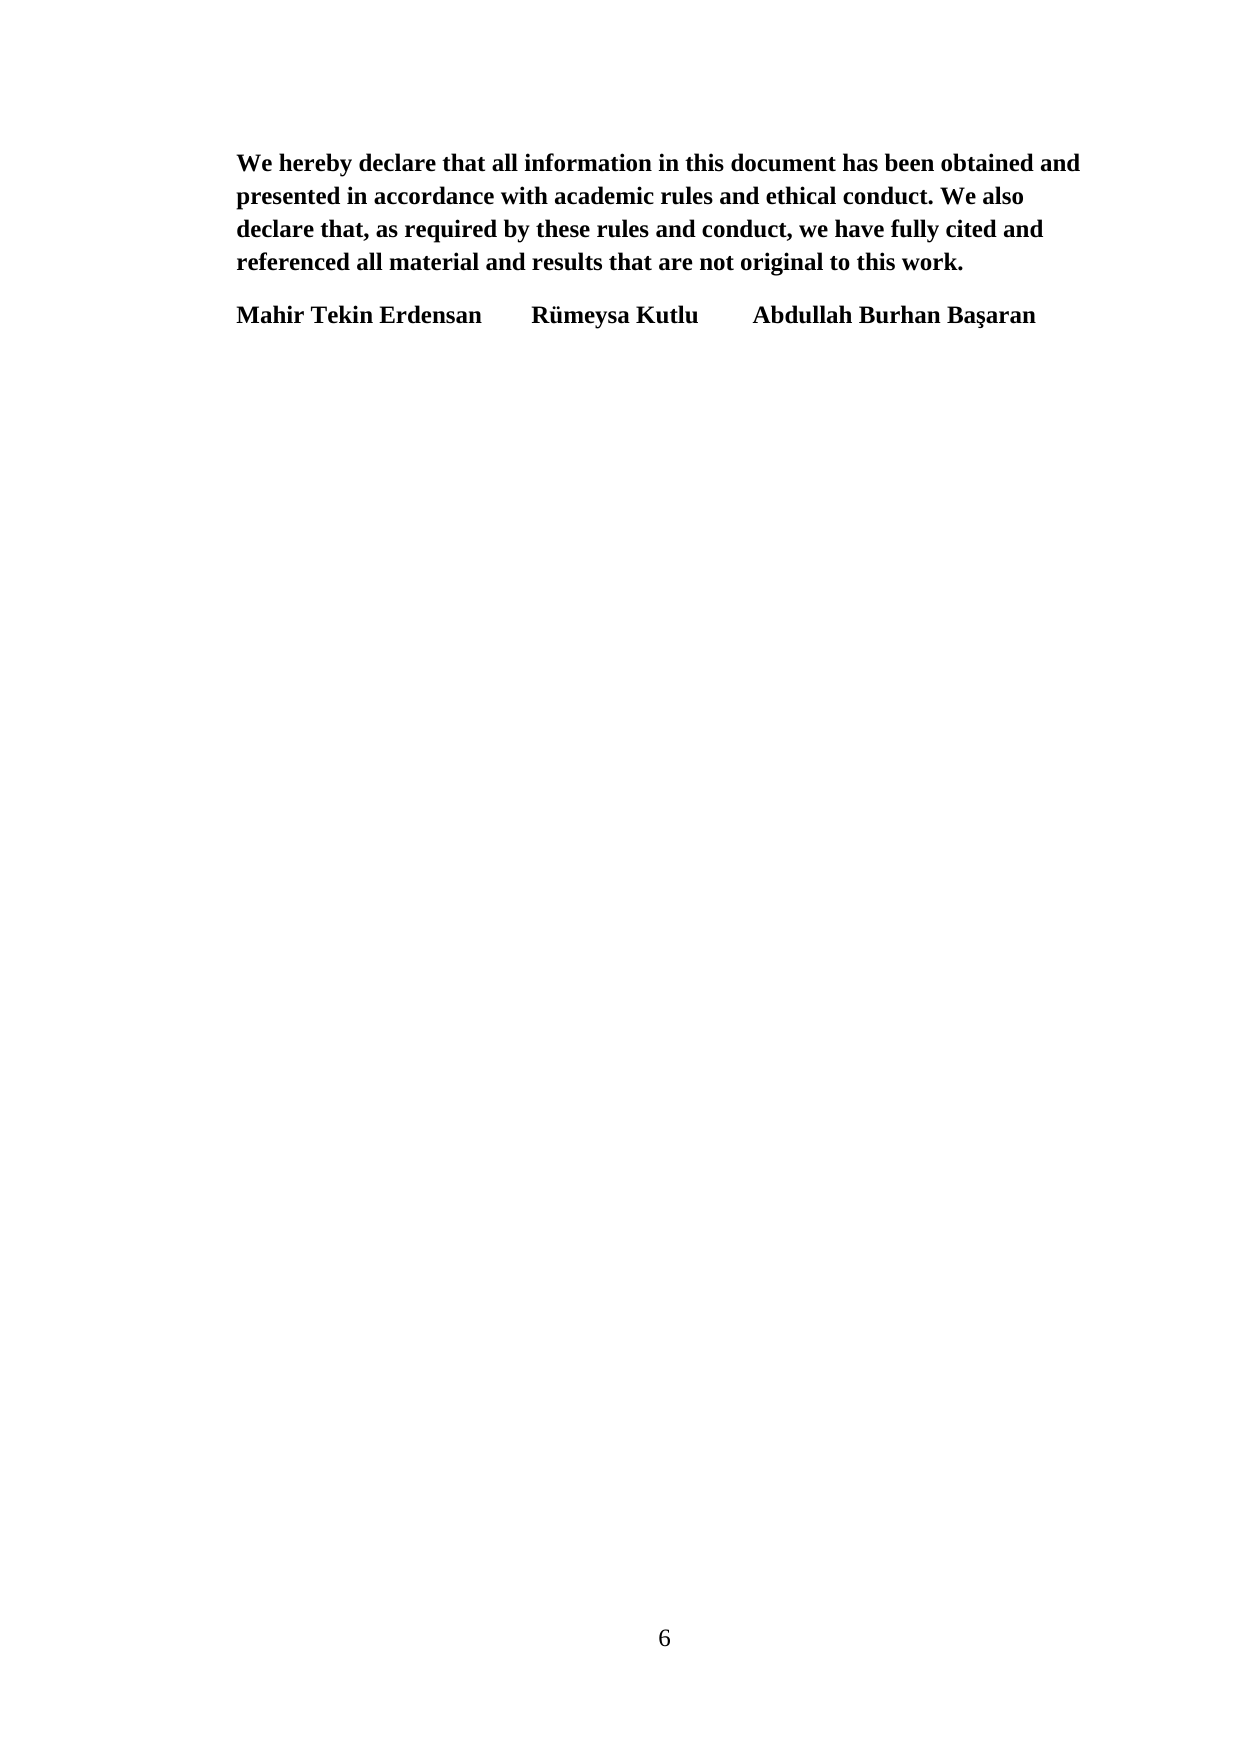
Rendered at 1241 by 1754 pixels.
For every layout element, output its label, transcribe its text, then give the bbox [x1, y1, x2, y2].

text Mahir Tekin Erdensan Rümeysa Kutlu Abdullah Burhan Başaran [236, 301, 1092, 329]
text We hereby declare that all information in this document has been obtained and presented in accordance with academic rules and ethical conduct. We also declare that, as required by these rules and conduct, we have fully cited and referenced all material and results that are not original to this work. [236, 148, 1092, 276]
